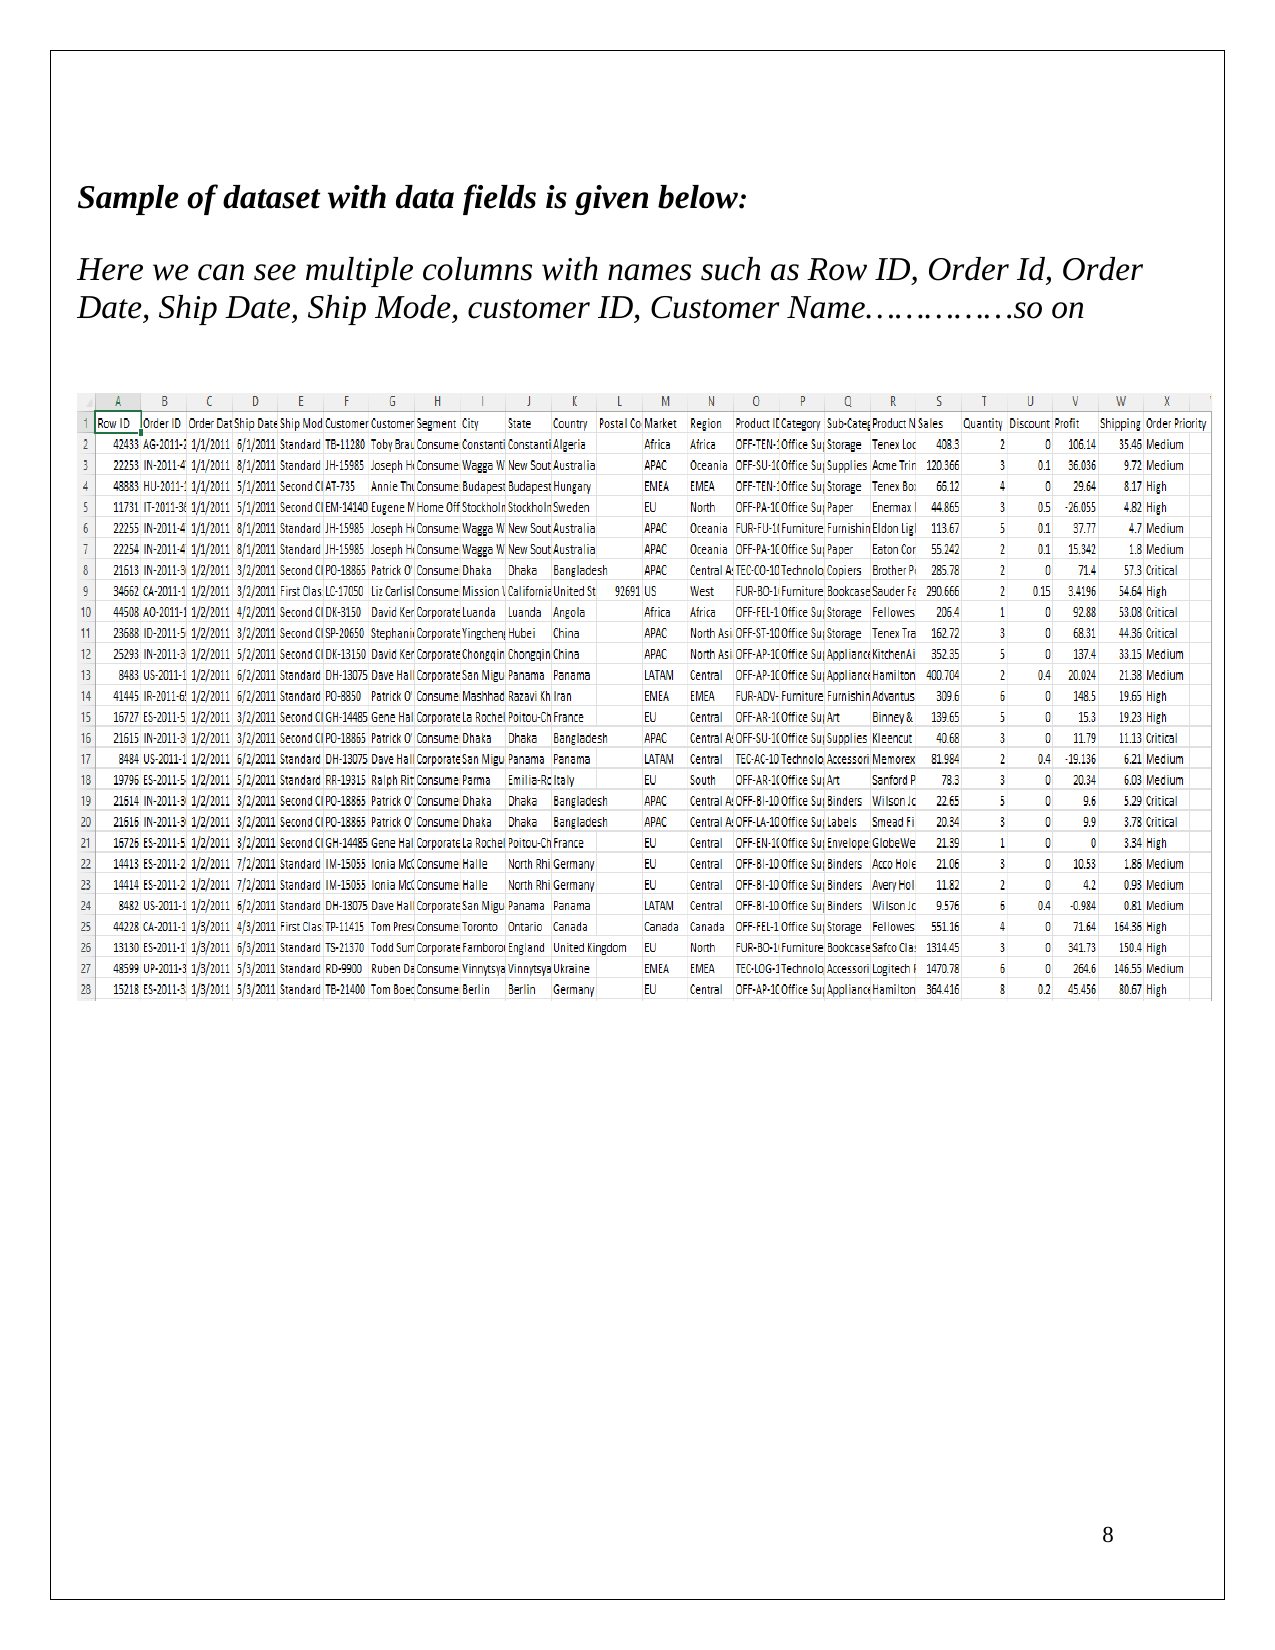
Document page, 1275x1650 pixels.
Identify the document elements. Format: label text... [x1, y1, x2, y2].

picture [77, 393, 1213, 1001]
subtitle Here we can see multiple columns with names such as Row ID, Order Id, Order Date, Ship Date, Ship Mode, customer ID, Customer Name……………so on [77, 249, 1213, 326]
subtitle Sample of dataset with data fields is given below: [77, 178, 1213, 216]
